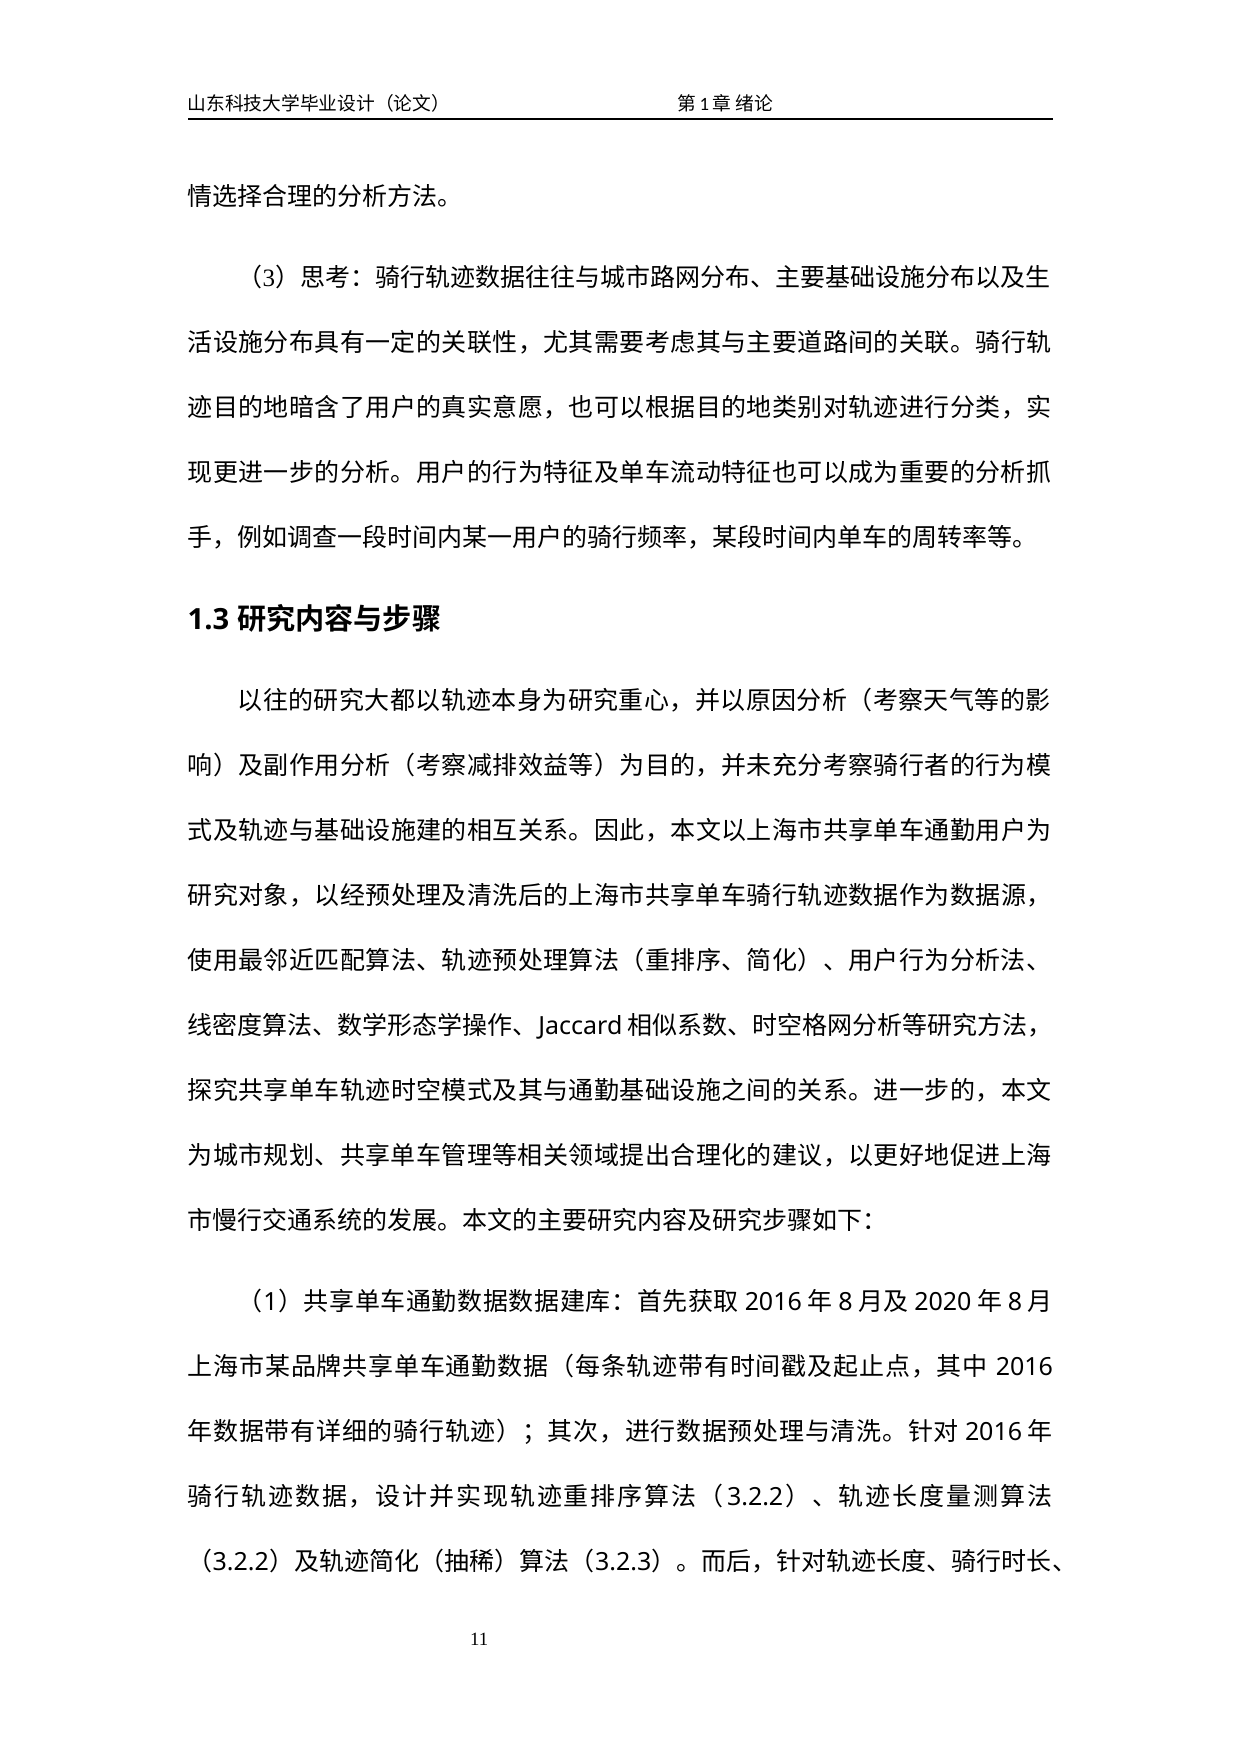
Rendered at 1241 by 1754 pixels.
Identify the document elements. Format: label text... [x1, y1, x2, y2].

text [187, 162, 1053, 227]
text （3）思考：骑行轨迹数据往往与城市路网分布、主要基础设施分布以及生活设施分布具有一定的关联性，尤其需要考虑其与主要道路间的关联。骑行轨迹目的地暗含了用户的真实意愿，也可以根据目的地类别对轨迹进行分类，实现更进一步的分析。用户的行为特征及单车流动特征也可以成为重要的分析抓手，例如调查一段时间内某一用户的骑行频率，某段时间内单车的周转率等。 [187, 243, 1053, 568]
list 1.3 研究内容与步骤 [187, 584, 1053, 649]
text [187, 1267, 1053, 1592]
text 以往的研究大都以轨迹本身为研究重心，并以原因分析（考察天气等的影响）及副作用分析（考察减排效益等）为目的，并未充分考察骑行者的行为模式及轨迹与基础设施建的相互关系。因此，本文以上海市共享单车通勤用户为研究对象，以经预处理及清洗后的上海市共享单车骑行轨迹数据作为数据源，使用最邻近匹配算法、轨迹预处理算法（重排序、简化）、用户行为分析法、线密度算法、数学形态学操作、Jaccard相似系数、时空格网分析等研究方法，探究共享单车轨迹时空模式及其与通勤基础设施之间的关系。进一步的，本文为城市规划、共享单车管理等相关领域提出合理化的建议，以更好地促进上海市慢行交通系统的发展。本文的主要研究内容及研究步骤如下： [187, 666, 1053, 1251]
